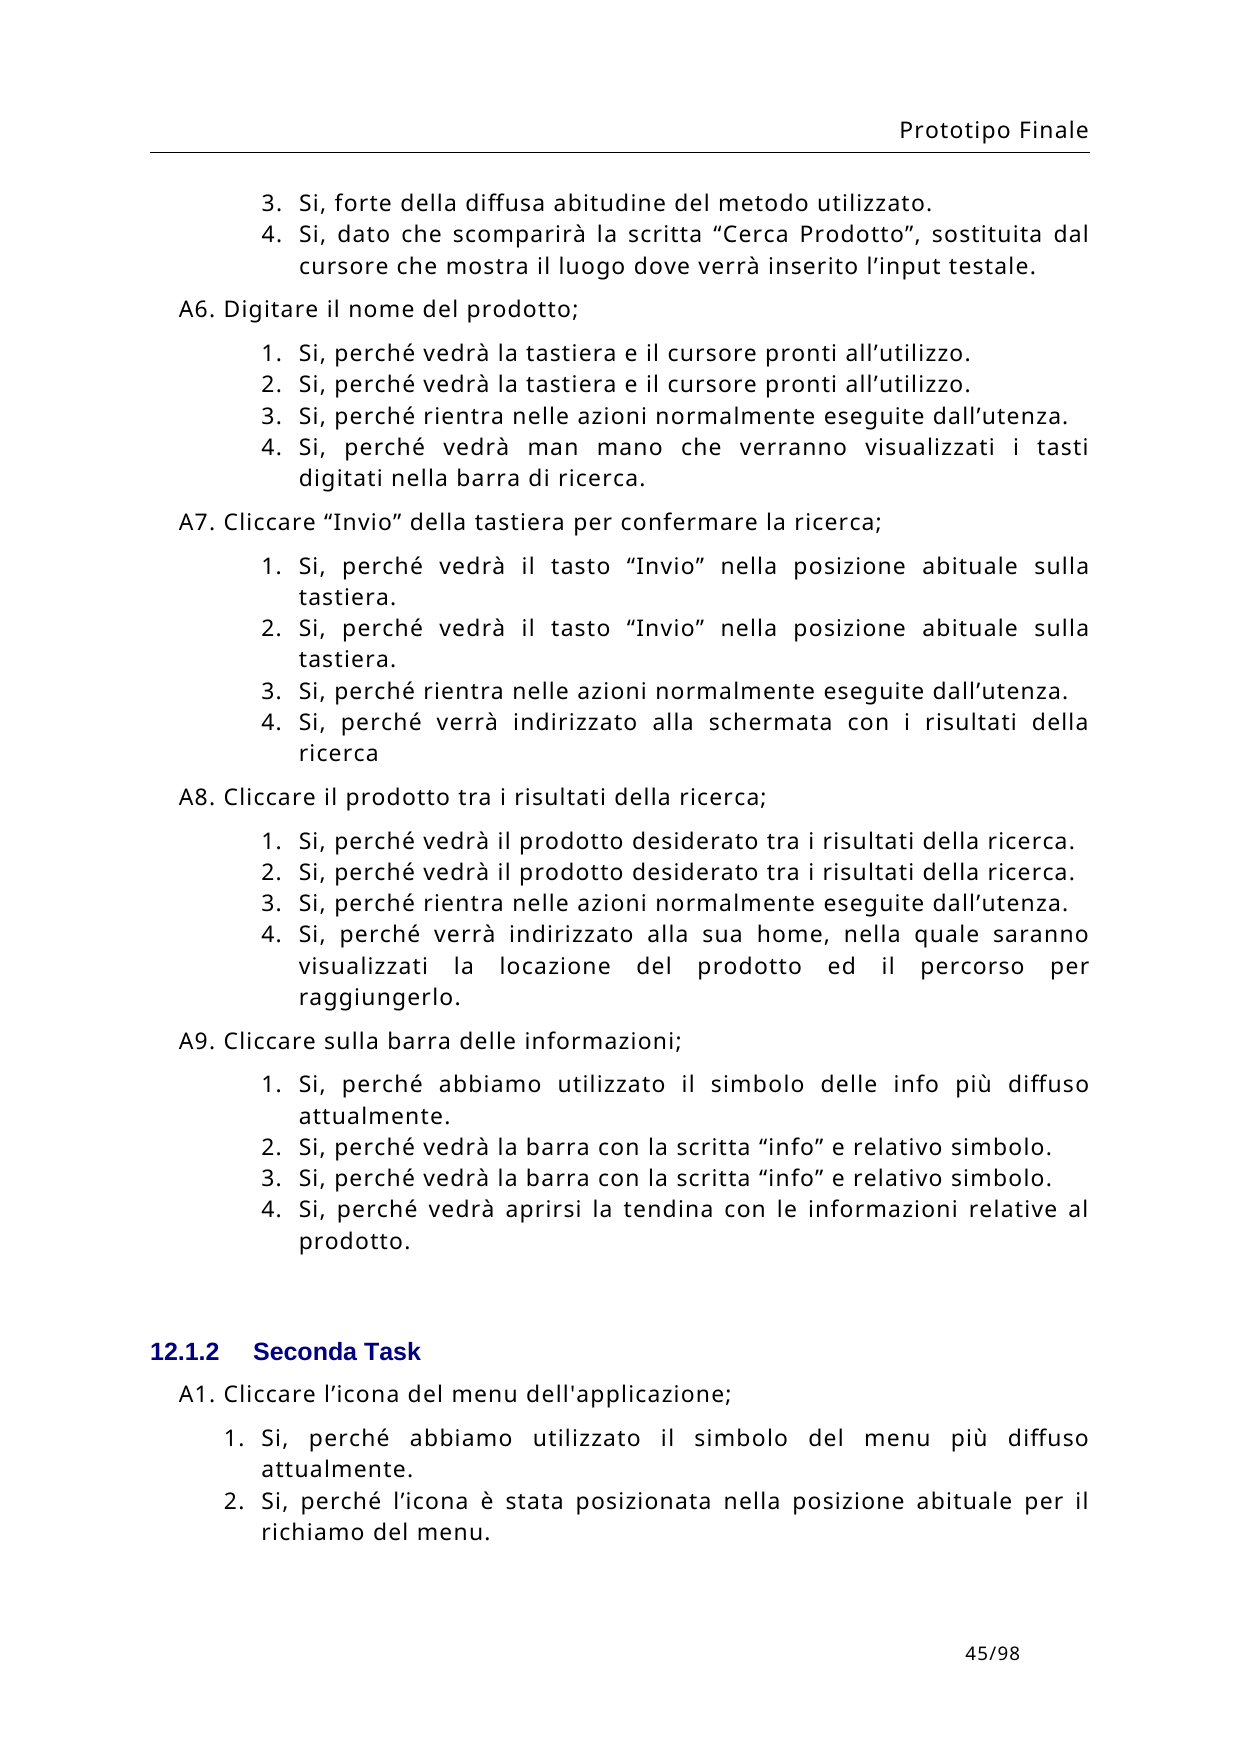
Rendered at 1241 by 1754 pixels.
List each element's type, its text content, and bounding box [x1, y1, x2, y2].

text A9. Cliccare sulla barra delle informazioni; [150, 1025, 1090, 1056]
list Si, perché vedrà la barra con la scritta “info” e relativo simbolo. [261, 1162, 1090, 1193]
list Si, perché verrà indirizzato alla schermata con i risultati della ricerca [261, 706, 1090, 768]
list Si, perché vedrà man mano che verranno visualizzati i tasti digitati nella barra di ricerca. [261, 431, 1090, 493]
list Si, perché vedrà il tasto “Invio” nella posizione abituale sulla tastiera. [261, 550, 1090, 612]
list Si, perché rientra nelle azioni normalmente eseguite dall’utenza. [261, 887, 1090, 918]
list Si, perché abbiamo utilizzato il simbolo delle info più diffuso attualmente. [261, 1068, 1090, 1131]
list Si, perché vedrà il prodotto desiderato tra i risultati della ricerca. [261, 825, 1090, 856]
list Si, perché vedrà la tastiera e il cursore pronti all’utilizzo. [261, 368, 1090, 400]
list Si, forte della diffusa abitudine del metodo utilizzato. [261, 187, 1090, 218]
text A6. Digitare il nome del prodotto; [150, 293, 1090, 325]
list Si, perché verrà indirizzato alla sua home, nella quale saranno visualizzati la locazione del prodotto ed il percorso per raggiungerlo. [261, 918, 1090, 1012]
text A1. Cliccare l’icona del menu dell'applicazione; [150, 1378, 1090, 1410]
list Si, perché vedrà il tasto “Invio” nella posizione abituale sulla tastiera. [261, 612, 1090, 675]
text A8. Cliccare il prodotto tra i risultati della ricerca; [150, 781, 1090, 812]
list Si, perché l’icona è stata posizionata nella posizione abituale per il richiamo del menu. [224, 1485, 1090, 1547]
list Si, perché vedrà il prodotto desiderato tra i risultati della ricerca. [261, 856, 1090, 887]
list Si, perché rientra nelle azioni normalmente eseguite dall’utenza. [261, 400, 1090, 431]
list Si, dato che scomparirà la scritta “Cerca Prodotto”, sostituita dal cursore che mostra il luogo dove verrà inserito l’input testale. [261, 218, 1090, 281]
list Si, perché abbiamo utilizzato il simbolo del menu più diffuso attualmente. [224, 1422, 1090, 1485]
list Si, perché rientra nelle azioni normalmente eseguite dall’utenza. [261, 675, 1090, 706]
subtitle Seconda Task [150, 1337, 1090, 1366]
list Si, perché vedrà aprirsi la tendina con le informazioni relative al prodotto. [261, 1193, 1090, 1256]
text A7. Cliccare “Invio” della tastiera per confermare la ricerca; [150, 506, 1090, 537]
list Si, perché vedrà la barra con la scritta “info” e relativo simbolo. [261, 1131, 1090, 1162]
list Si, perché vedrà la tastiera e il cursore pronti all’utilizzo. [261, 337, 1090, 368]
